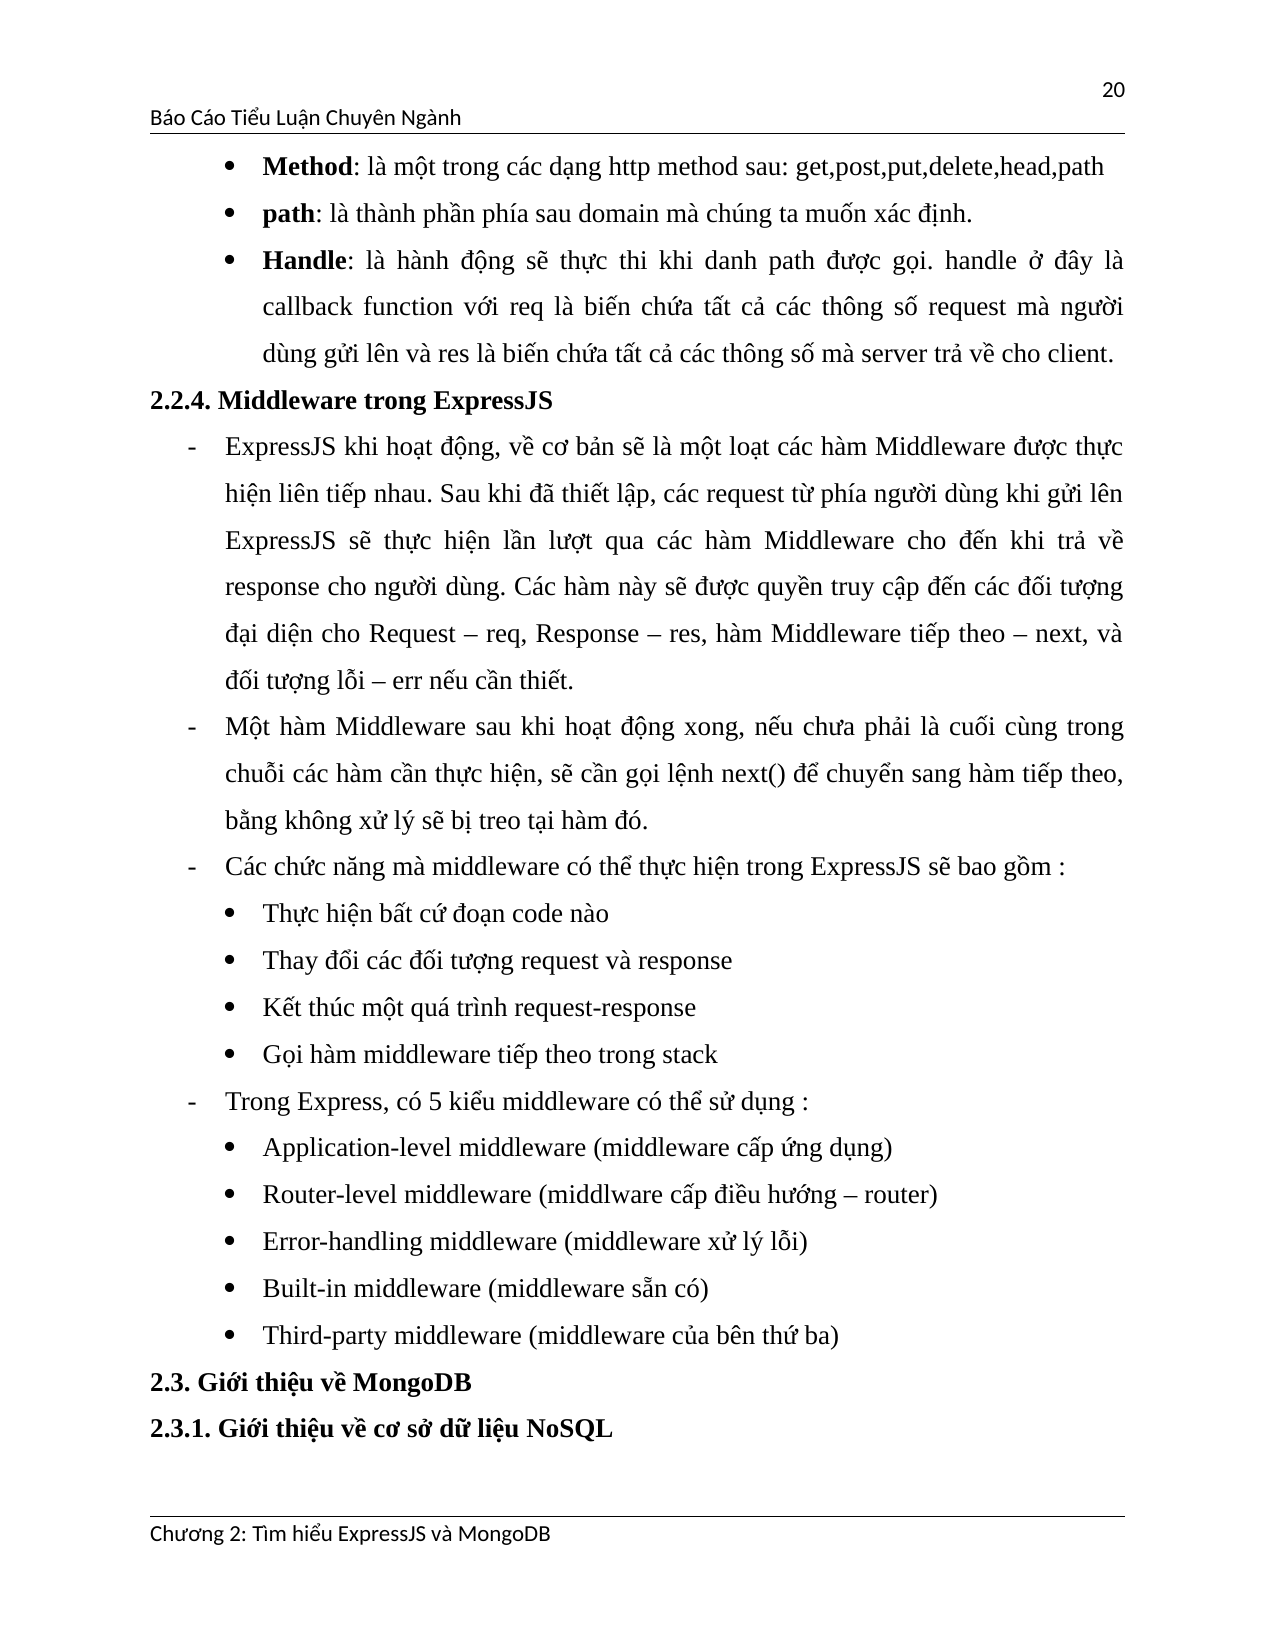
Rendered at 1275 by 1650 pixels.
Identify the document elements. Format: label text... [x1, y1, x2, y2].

list Built-in middleware (middleware sẵn có) [225, 1272, 1125, 1303]
list Thay đổi các đối tượng request và response [225, 944, 1125, 975]
list Error-handling middleware (middleware xử lý lỗi) [225, 1225, 1125, 1256]
text 2.3.1. Giới thiệu về cơ sở dữ liệu NoSQL [150, 1412, 1125, 1443]
text 2.2.4. Middleware trong ExpressJS [150, 384, 1125, 415]
list ExpressJS khi hoạt động, về cơ bản sẽ là một loạt các hàm Middleware được thực hiện liên tiếp nhau. Sau khi đã thiết lập, các request từ phía người dùng khi gửi lên ExpressJS sẽ thực hiện lần lượt qua các hàm Middleware cho đến khi trả về response cho người dùng. Các hàm này sẽ được quyền truy cập đến các đối tượng đại diện cho Request – req, Response – res, hàm Middleware tiếp theo – next, và đối tượng lỗi – err nếu cần thiết. [187, 431, 1125, 695]
list Third-party middleware (middleware của bên thứ ba) [225, 1319, 1125, 1350]
list Application-level middleware (middleware cấp ứng dụng) [225, 1131, 1125, 1163]
list path: là thành phần phía sau domain mà chúng ta muốn xác định. [225, 197, 1125, 228]
list Gọi hàm middleware tiếp theo trong stack [225, 1038, 1125, 1069]
text 2.3. Giới thiệu về MongoDB [150, 1366, 1125, 1397]
list Trong Express, có 5 kiểu middleware có thể sử dụng : [187, 1085, 1125, 1116]
list Các chức năng mà middleware có thể thực hiện trong ExpressJS sẽ bao gồm : [187, 851, 1125, 882]
list Kết thúc một quá trình request-response [225, 991, 1125, 1022]
list Method: là một trong các dạng http method sau: get,post,put,delete,head,path [225, 150, 1125, 181]
list Router-level middleware (middlware cấp điều hướng – router) [225, 1178, 1125, 1209]
list Thực hiện bất cứ đoạn code nào [225, 897, 1125, 928]
list Một hàm Middleware sau khi hoạt động xong, nếu chưa phải là cuối cùng trong chuỗi các hàm cần thực hiện, sẽ cần gọi lệnh next() để chuyển sang hàm tiếp theo, bằng không xử lý sẽ bị treo tại hàm đó. [187, 711, 1125, 835]
list Handle: là hành động sẽ thực thi khi danh path được gọi. handle ở đây là callback function với req là biến chứa tất cả các thông số request mà người dùng gửi lên và res là biến chứa tất cả các thông số mà server trả về cho client. [225, 244, 1125, 368]
